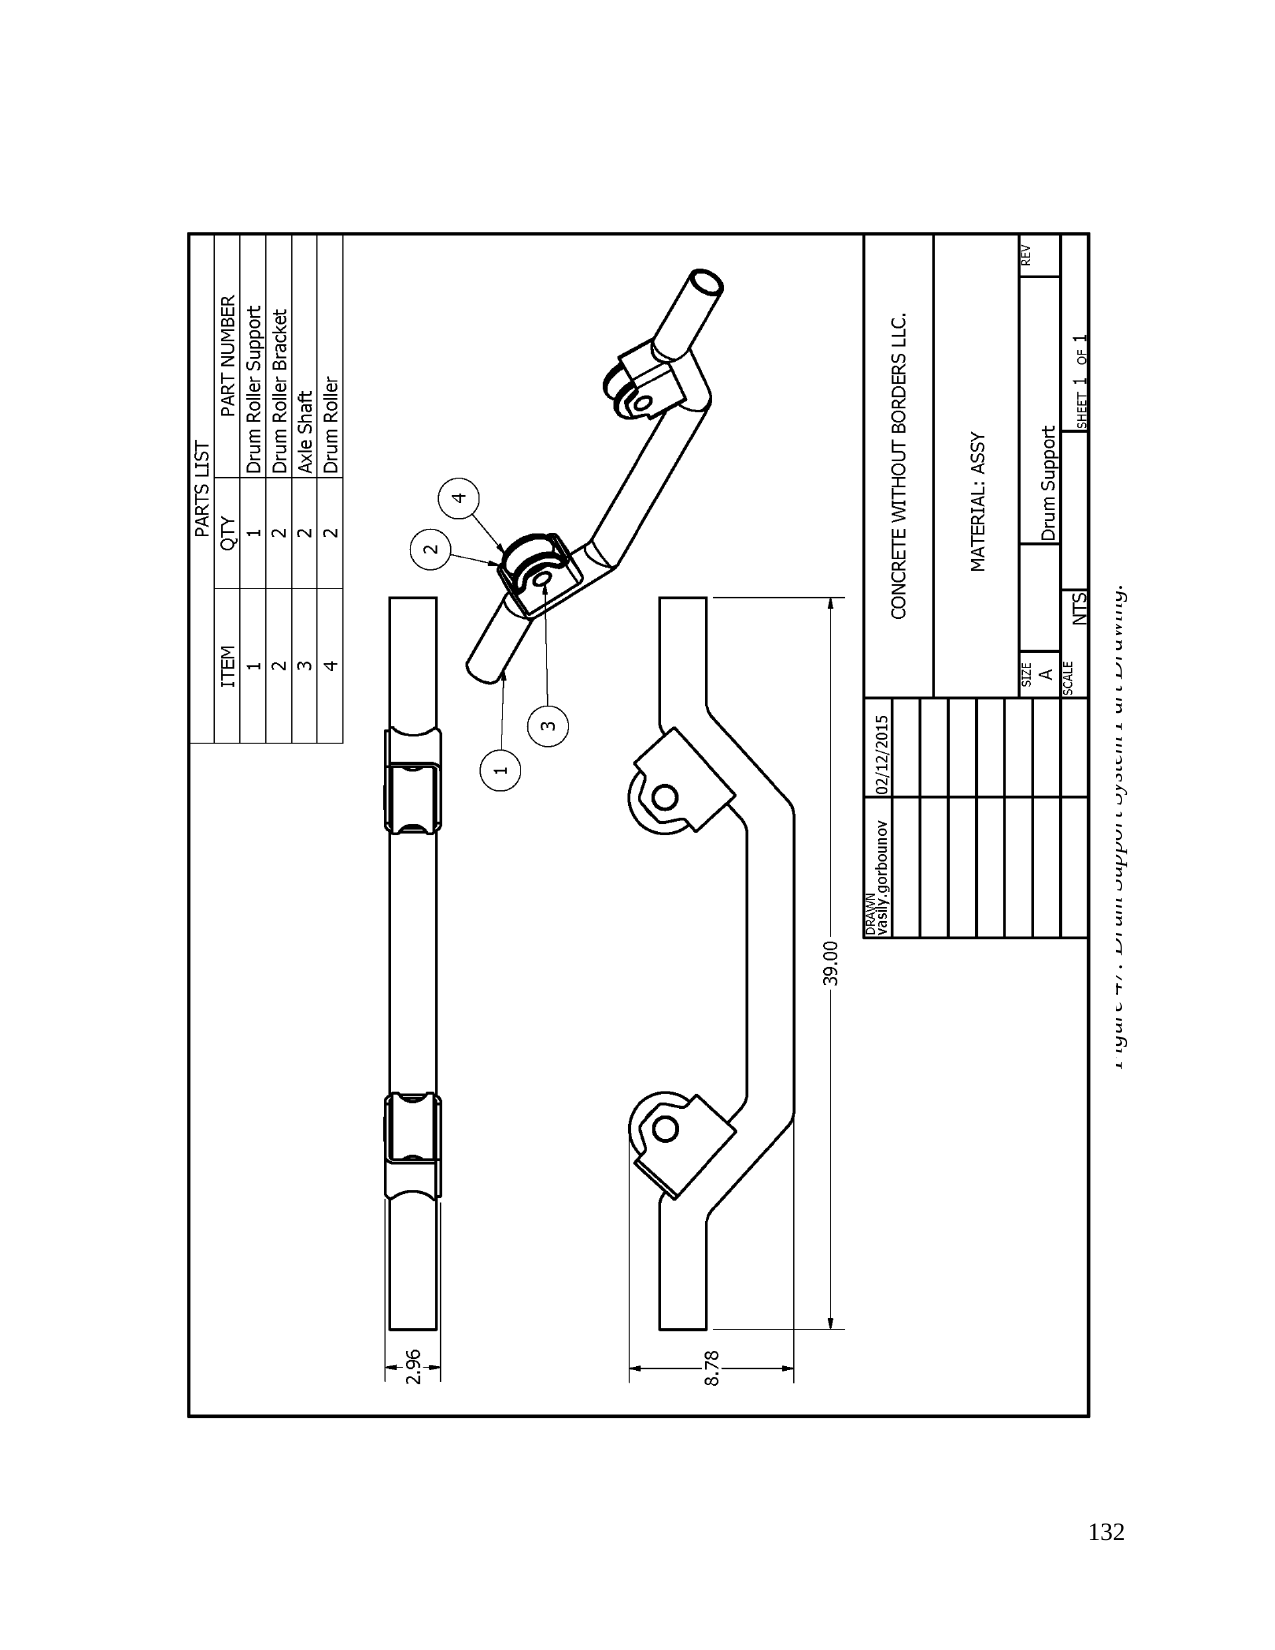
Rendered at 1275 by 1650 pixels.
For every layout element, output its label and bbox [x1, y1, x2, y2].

picture [162, 207, 1116, 1443]
